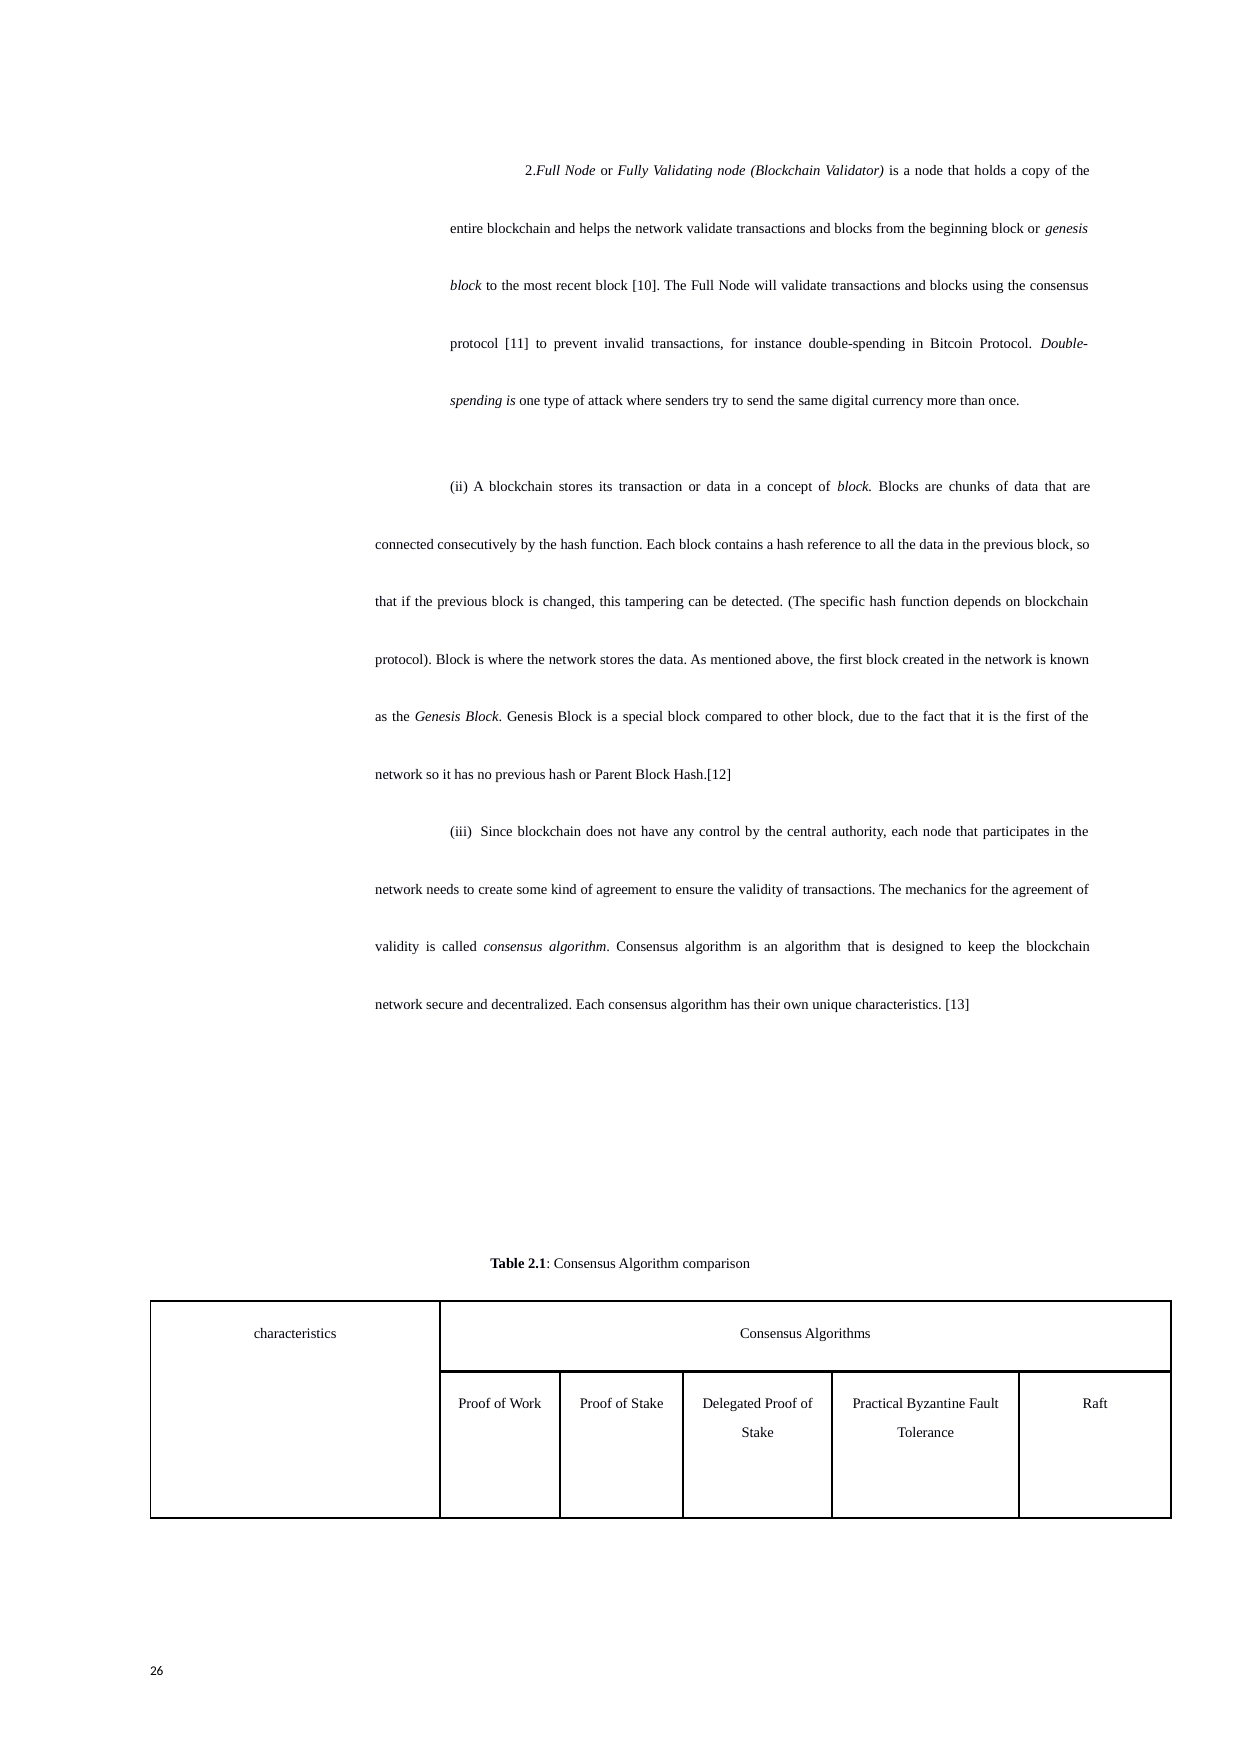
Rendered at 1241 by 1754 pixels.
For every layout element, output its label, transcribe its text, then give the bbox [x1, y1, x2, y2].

table_cell Practical Byzantine Fault Tolerance [833, 1373, 1018, 1517]
text Table 2.1: Consensus Algorithm comparison [150, 1242, 1090, 1271]
table_cell Proof of Work [441, 1373, 559, 1517]
table_header characteristics [151, 1302, 439, 1517]
table_header Consensus Algorithms [441, 1302, 1170, 1370]
table_cell Proof of Stake [561, 1373, 682, 1517]
text (ii) A blockchain stores its transaction or data in a concept of block. Blocks are chunks of data that are connected consecutively by the hash function. Each block contains a hash reference to all the data in the previous block, so that if the previous block is changed, this tampering can be detected. (The specific hash function depends on blockchain protocol). Block is where the network stores the data. As mentioned above, the first block created in the network is known as the Genesis Block. Genesis Block is a special block compared to other block, due to the fact that it is the first of the network so it has no previous hash or Parent Block Hash.[12] [375, 466, 1090, 782]
table_cell Raft [1020, 1373, 1170, 1517]
text (iii) Since blockchain does not have any control by the central authority, each node that participates in the network needs to create some kind of agreement to ensure the validity of transactions. The mechanics for the agreement of validity is called consensus algorithm. Consensus algorithm is an algorithm that is designed to keep the blockchain network secure and decentralized. Each consensus algorithm has their own unique characteristics. [13] [375, 811, 1090, 1012]
table_cell Delegated Proof of Stake [684, 1373, 831, 1517]
text 2.Full Node or Fully Validating node (Blockchain Validator) is a node that holds a copy of the entire blockchain and helps the network validate transactions and blocks from the beginning block or genesis block to the most recent block [10]. The Full Node will validate transactions and blocks using the consensus protocol [11] to prevent invalid transactions, for instance double-spending in Bitcoin Protocol. Double-spending is one type of attack where senders try to send the same digital currency more than once. [450, 150, 1090, 409]
